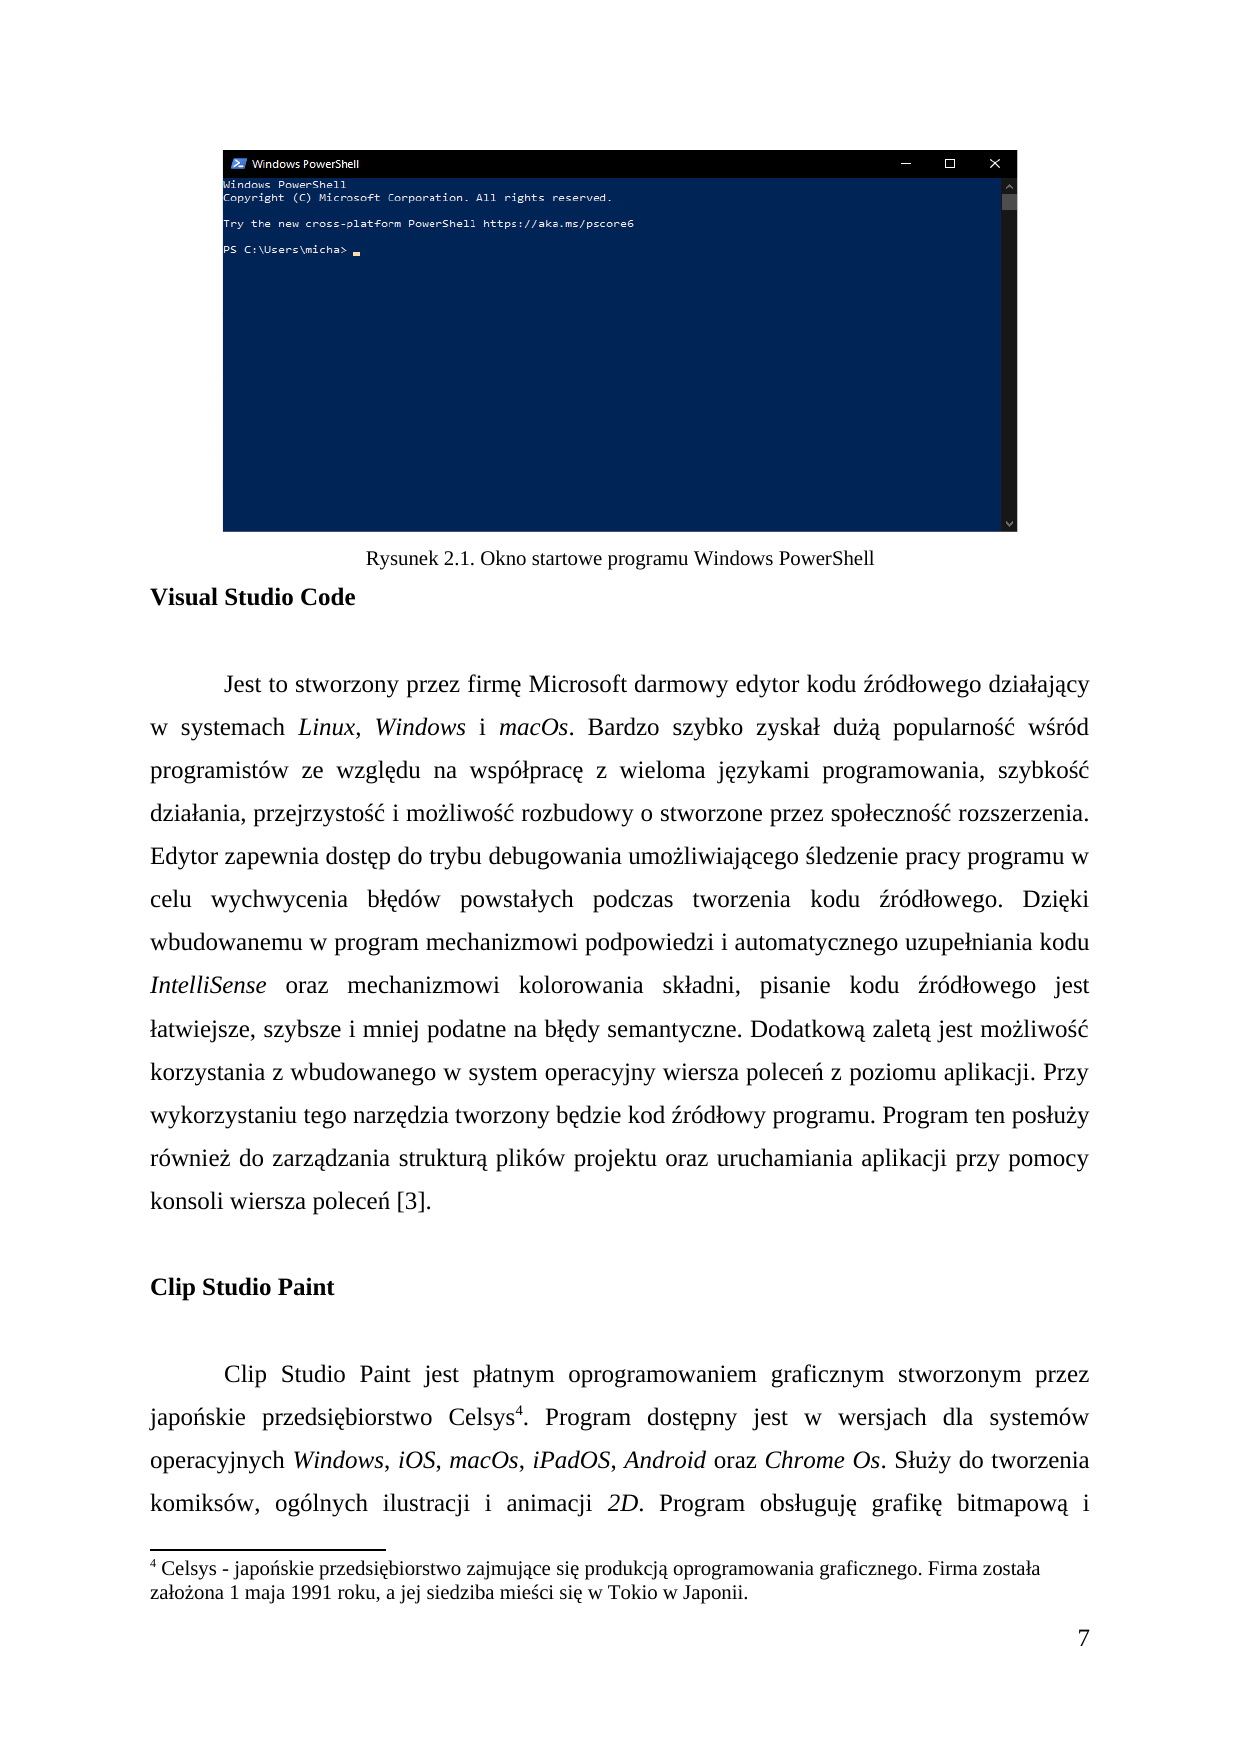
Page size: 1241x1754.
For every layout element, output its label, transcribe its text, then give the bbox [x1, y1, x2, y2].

text Clip Studio Paint [150, 1272, 1090, 1301]
text Visual Studio Code [150, 582, 1090, 611]
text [150, 1359, 1090, 1517]
picture [222, 150, 1018, 532]
text Jest to stworzony przez firmę Microsoft darmowy edytor kodu źródłowego działający w systemach Linux, Windows i macOs. Bardzo szybko zyskał dużą popularność wśród programistów ze względu na współpracę z wieloma językami programowania, szybkość działania, przejrzystość i możliwość rozbudowy o stworzone przez społeczność rozszerzenia. Edytor zapewnia dostęp do trybu debugowania umożliwiającego śledzenie pracy programu w celu wychwycenia błędów powstałych podczas tworzenia kodu źródłowego. Dzięki wbudowanemu w program mechanizmowi podpowiedzi i automatycznego uzupełniania kodu IntelliSense oraz mechanizmowi kolorowania składni, pisanie kodu źródłowego jest łatwiejsze, szybsze i mniej podatne na błędy semantyczne. Dodatkową zaletą jest możliwość korzystania z wbudowanego w system operacyjny wiersza poleceń z poziomu aplikacji. Przy wykorzystaniu tego narzędzia tworzony będzie kod źródłowy programu. Program ten posłuży również do zarządzania strukturą plików projektu oraz uruchamiania aplikacji przy pomocy konsoli wiersza poleceń [3]. [150, 669, 1090, 1215]
text Rysunek 2.1. Okno startowe programu Windows PowerShell [150, 546, 1090, 570]
